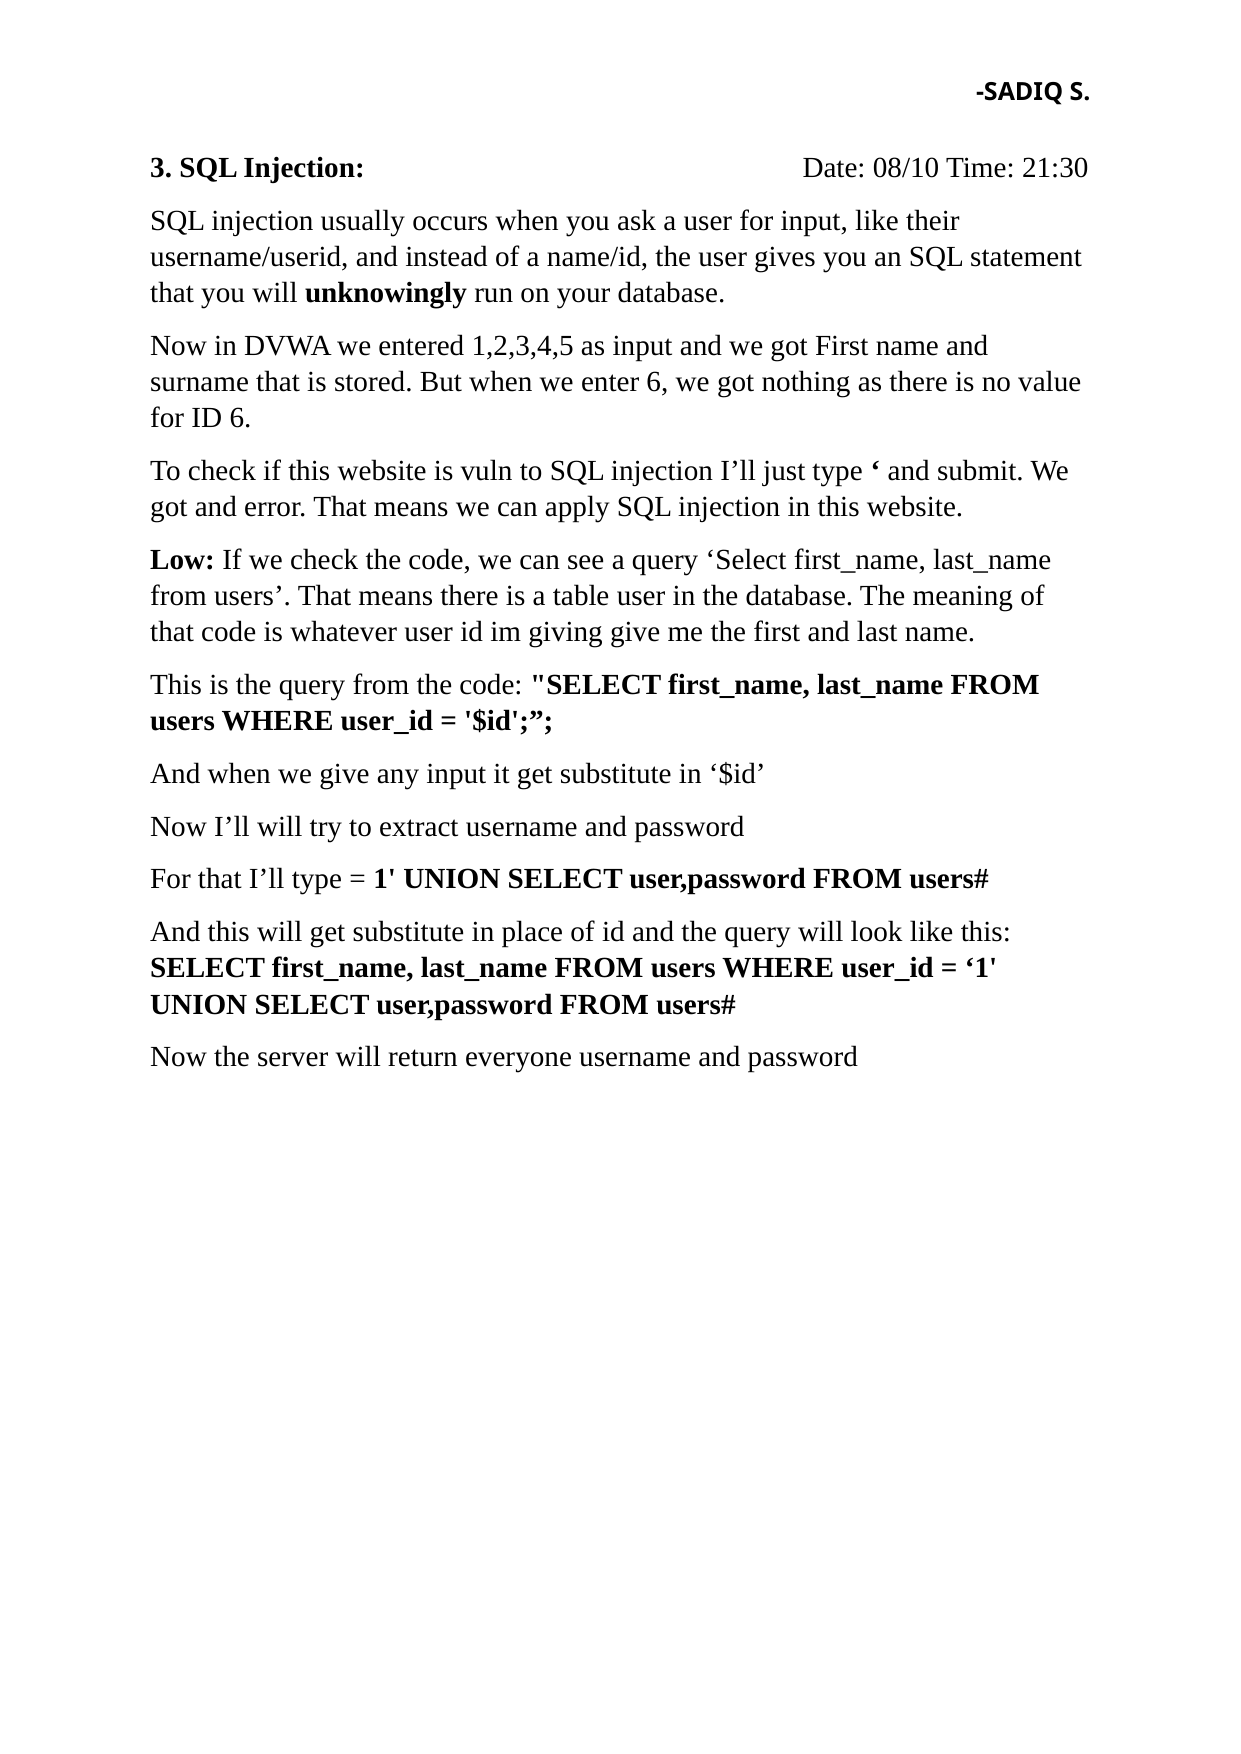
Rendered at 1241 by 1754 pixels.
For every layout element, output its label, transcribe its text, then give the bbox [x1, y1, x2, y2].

text And when we give any input it get substitute in ‘$id’ [150, 756, 1090, 789]
text To check if this website is vuln to SQL injection I’ll just type ‘ and submit. We got and error. That means we can apply SQL injection in this website. [150, 453, 1090, 523]
text Now the server will return everyone username and password [150, 1039, 1090, 1073]
text SQL injection usually occurs when you ask a user for input, like their username/userid, and instead of a name/id, the user gives you an SQL statement that you will unknowingly run on your database. [150, 203, 1090, 309]
text And this will get substitute in place of id and the query will look like this: SELECT first_name, last_name FROM users WHERE user_id = ‘1' UNION SELECT user,password FROM users# [150, 914, 1090, 1020]
text Now in DVWA we entered 1,2,3,4,5 as input and we got First name and surname that is stored. But when we enter 6, we got nothing as there is no value for ID 6. [150, 328, 1090, 434]
text Low: If we check the code, we can see a query ‘Select first_name, last_name from users’. That means there is a table user in the database. The meaning of that code is whatever user id im giving give me the first and last name. [150, 542, 1090, 648]
text 3. SQL Injection: Date: 08/10 Time: 21:30 [150, 150, 1090, 183]
text For that I’ll type = 1' UNION SELECT user,password FROM users# [150, 862, 1090, 895]
text Now I’ll will try to extract username and password [150, 809, 1090, 842]
text This is the query from the code: "SELECT first_name, last_name FROM users WHERE user_id = '$id';”; [150, 667, 1090, 737]
